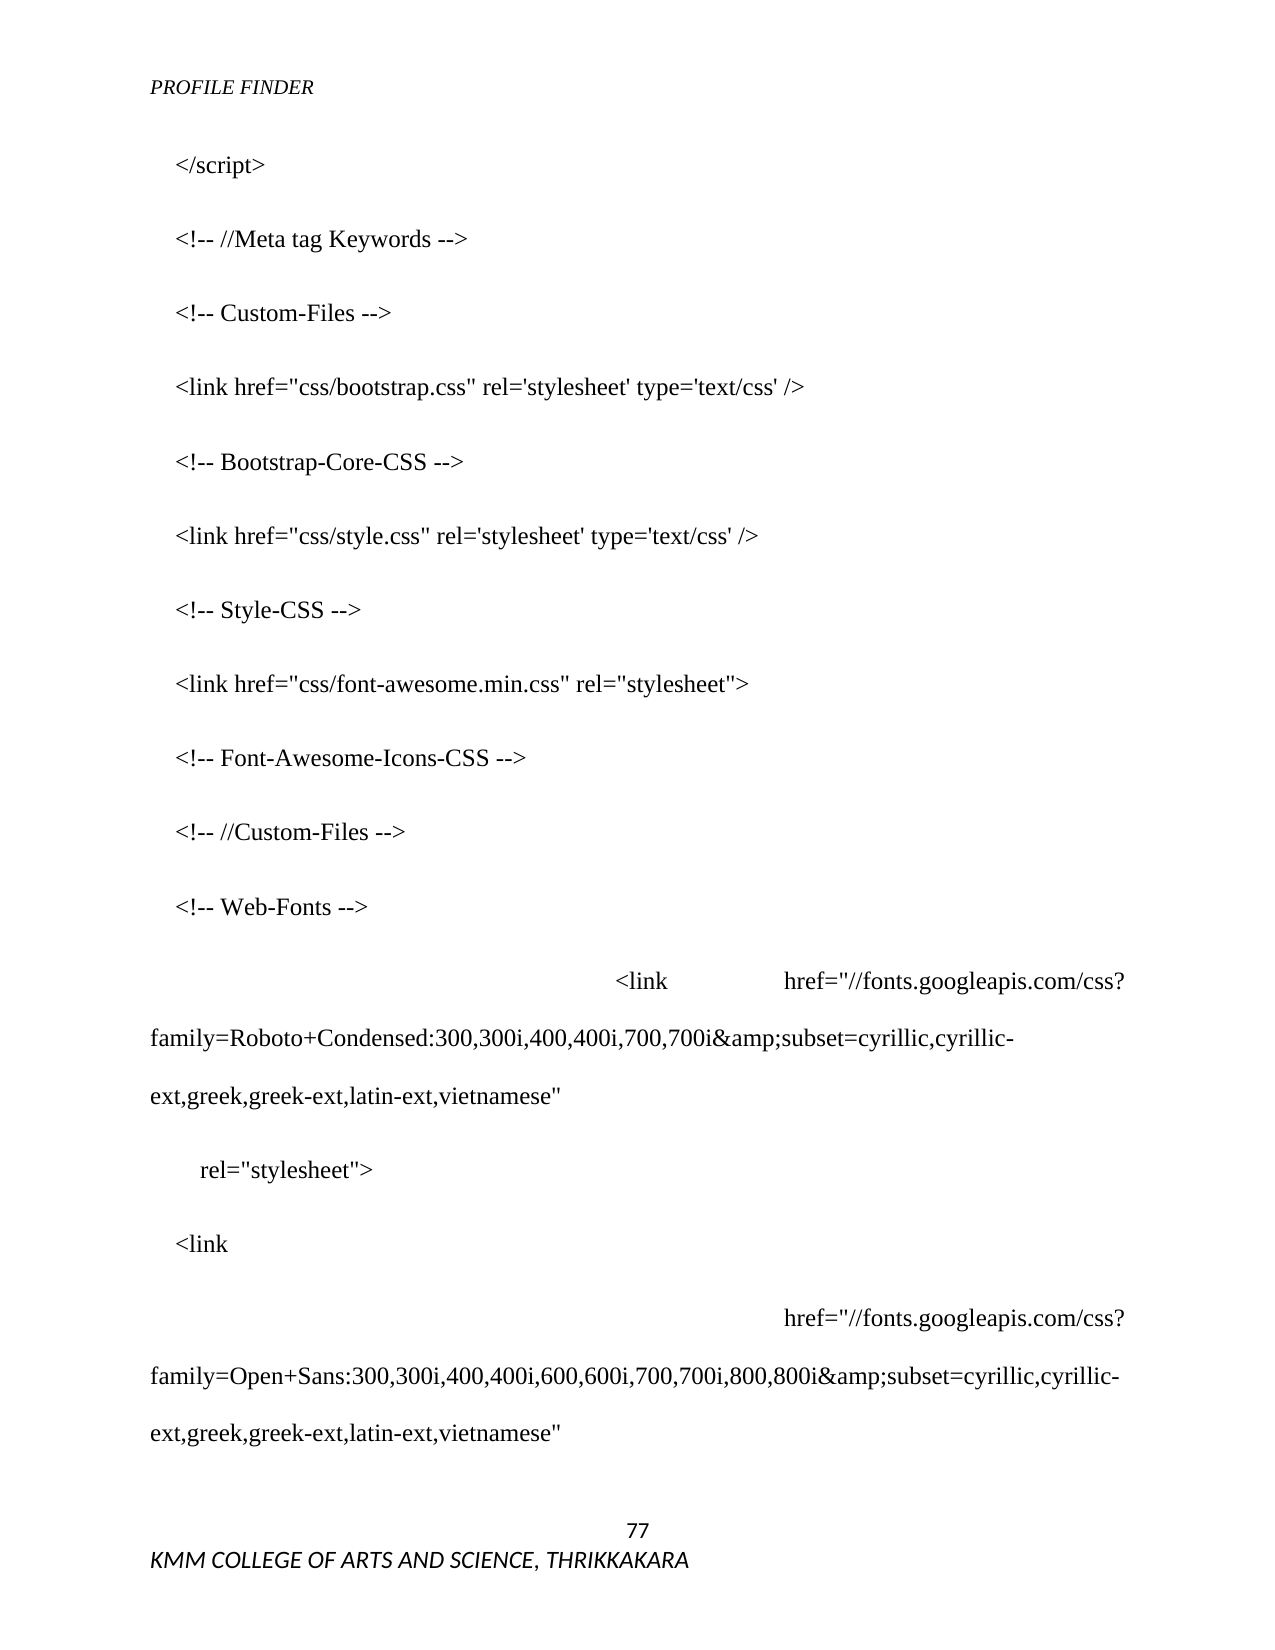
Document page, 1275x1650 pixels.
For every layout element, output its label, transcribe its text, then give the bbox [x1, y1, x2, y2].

text <!-- Web-Fonts --> [150, 892, 1125, 920]
text </script> [150, 150, 1125, 179]
text <!-- Font-Awesome-Icons-CSS --> [150, 743, 1125, 772]
text <!-- //Custom-Files --> [150, 817, 1125, 846]
text <!-- //Meta tag Keywords --> [150, 224, 1125, 253]
text <link href="css/style.css" rel='stylesheet' type='text/css' /> [150, 521, 1125, 549]
text <link href="css/font-awesome.min.css" rel="stylesheet"> [150, 669, 1125, 698]
text <link [150, 1229, 1125, 1258]
text <link href="css/bootstrap.css" rel='stylesheet' type='text/css' /> [150, 372, 1125, 401]
text <!-- Bootstrap-Core-CSS --> [150, 447, 1125, 475]
text href="//fonts.googleapis.com/css?family=Open+Sans:300,300i,400,400i,600,600i,700,700i,800,800i&amp;subset=cyrillic,cyrillic-ext,greek,greek-ext,latin-ext,vietnamese" [150, 1303, 1125, 1447]
text <!-- Custom-Files --> [150, 298, 1125, 327]
text <!-- Style-CSS --> [150, 595, 1125, 624]
text <link href="//fonts.googleapis.com/css?family=Roboto+Condensed:300,300i,400,400i,700,700i&amp;subset=cyrillic,cyrillic-ext,greek,greek-ext,latin-ext,vietnamese" [150, 966, 1125, 1109]
text rel="stylesheet"> [150, 1155, 1125, 1184]
